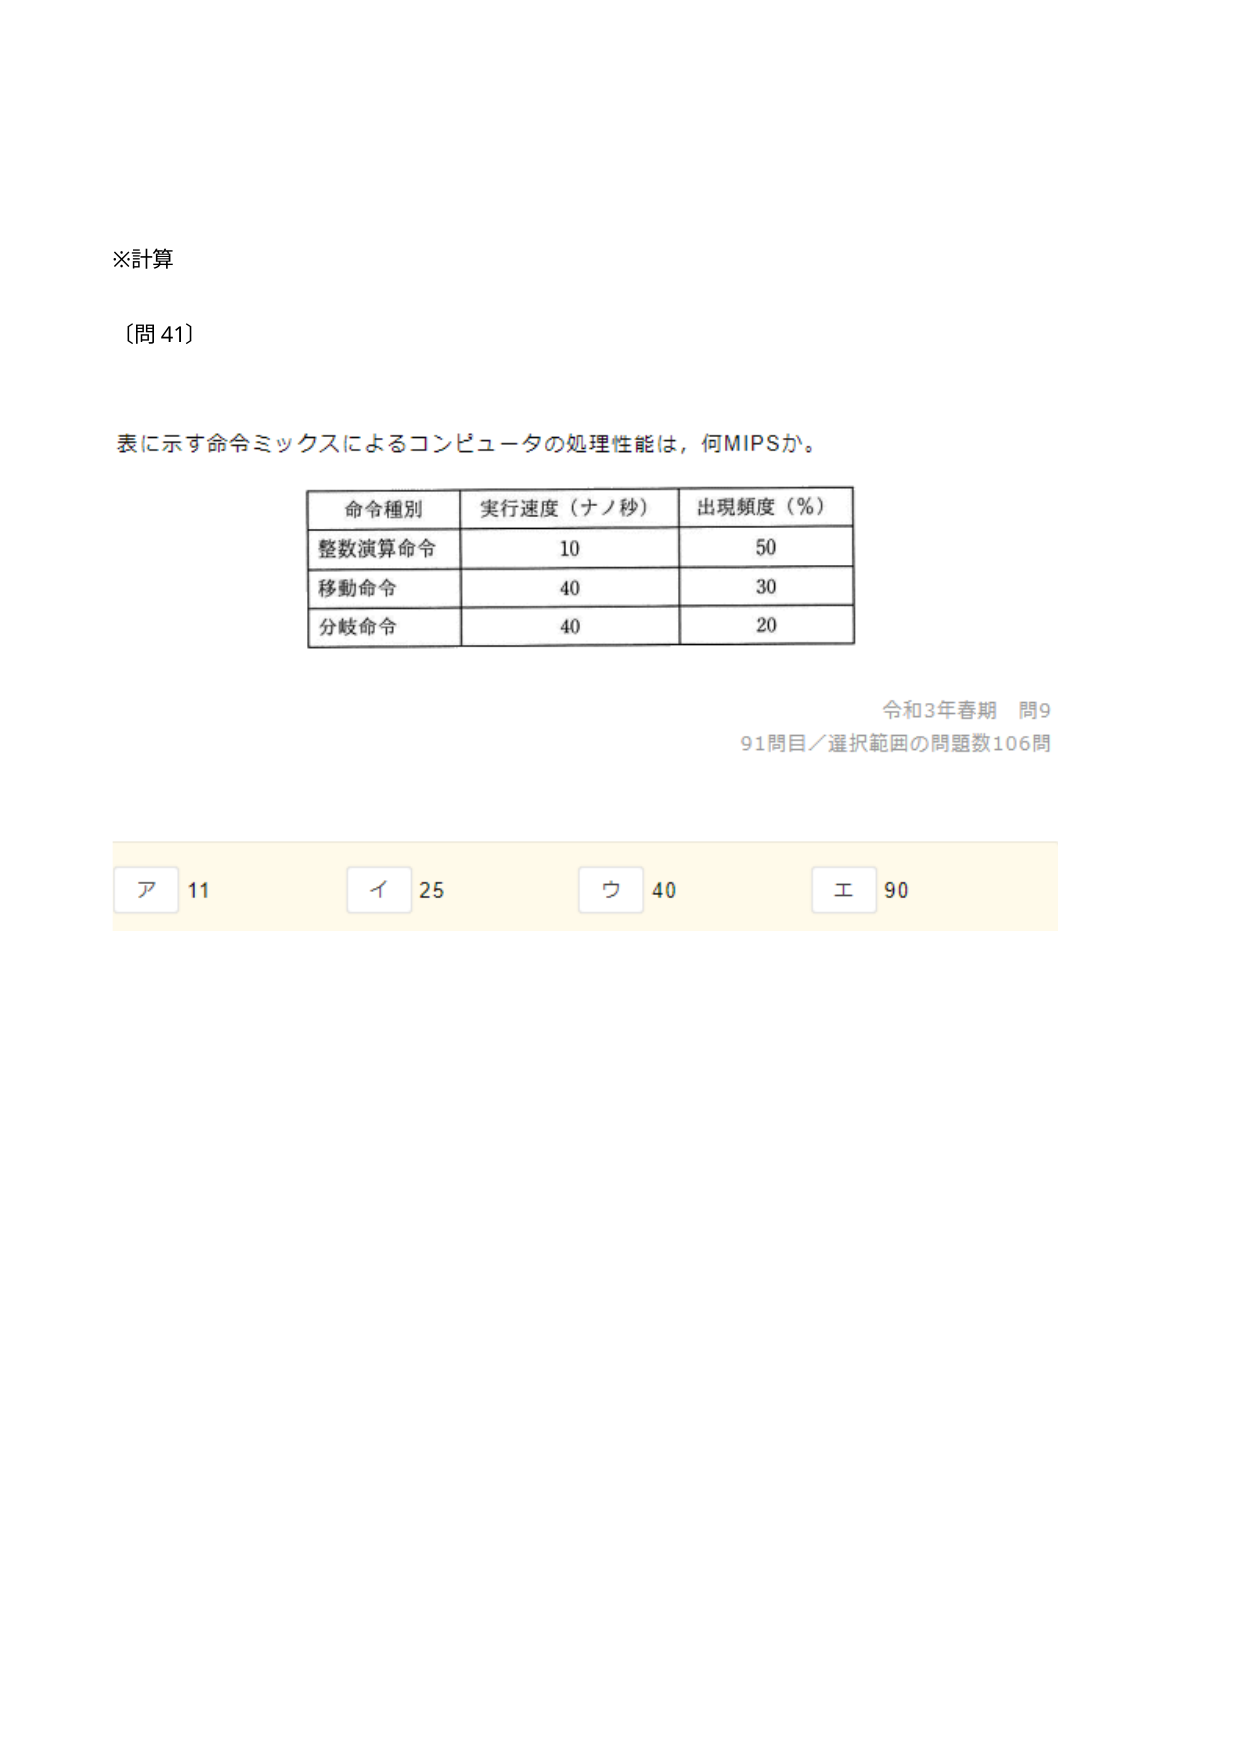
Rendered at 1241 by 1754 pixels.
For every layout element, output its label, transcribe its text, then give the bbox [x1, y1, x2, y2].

text 〔問41〕 [112, 314, 1128, 352]
text ※計算 [112, 239, 1128, 277]
picture [112, 427, 1058, 931]
